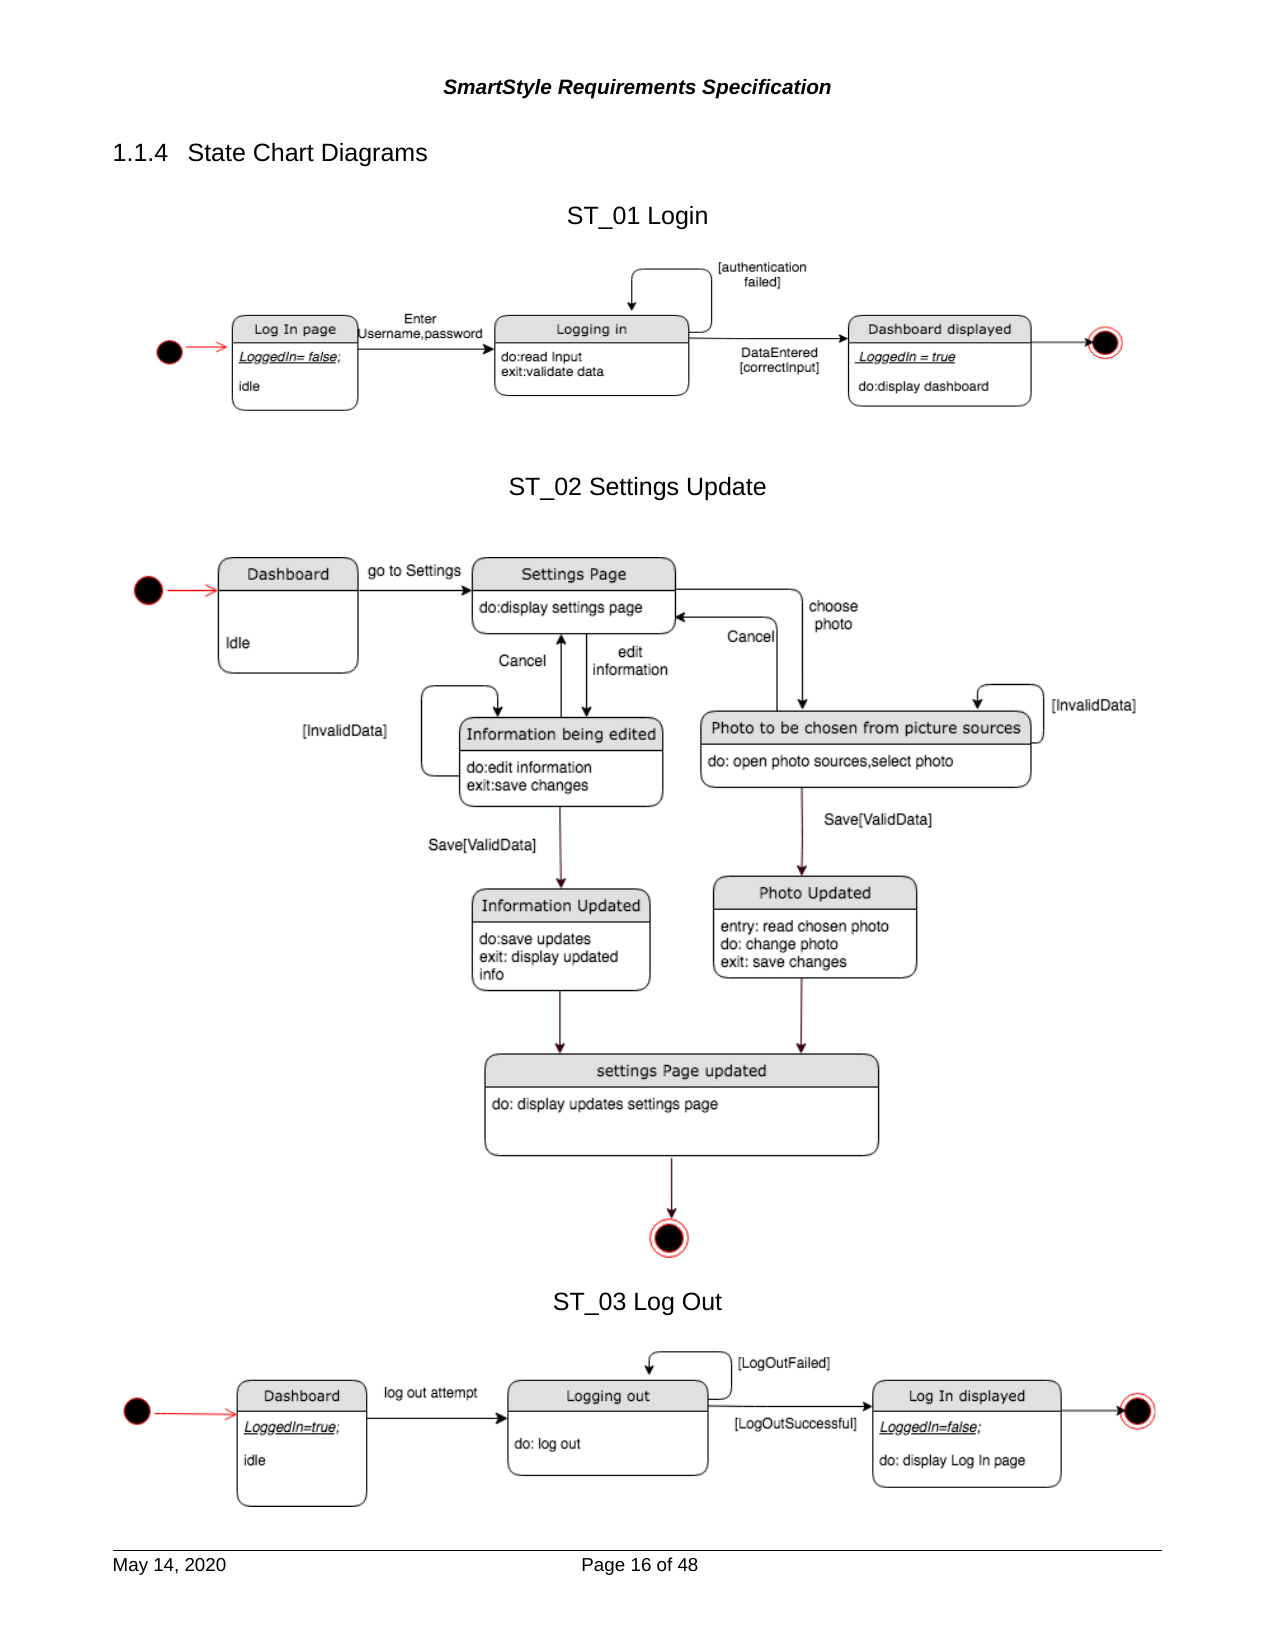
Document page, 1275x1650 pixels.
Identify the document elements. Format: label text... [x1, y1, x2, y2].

text ST_03 Log Out [112, 1286, 1162, 1315]
picture [129, 557, 1146, 1258]
text ST_02 Settings Update [112, 471, 1162, 500]
subtitle State Chart Diagrams [112, 137, 1162, 166]
picture [152, 258, 1123, 414]
text ST_01 Login [112, 201, 1162, 230]
picture [119, 1343, 1156, 1507]
